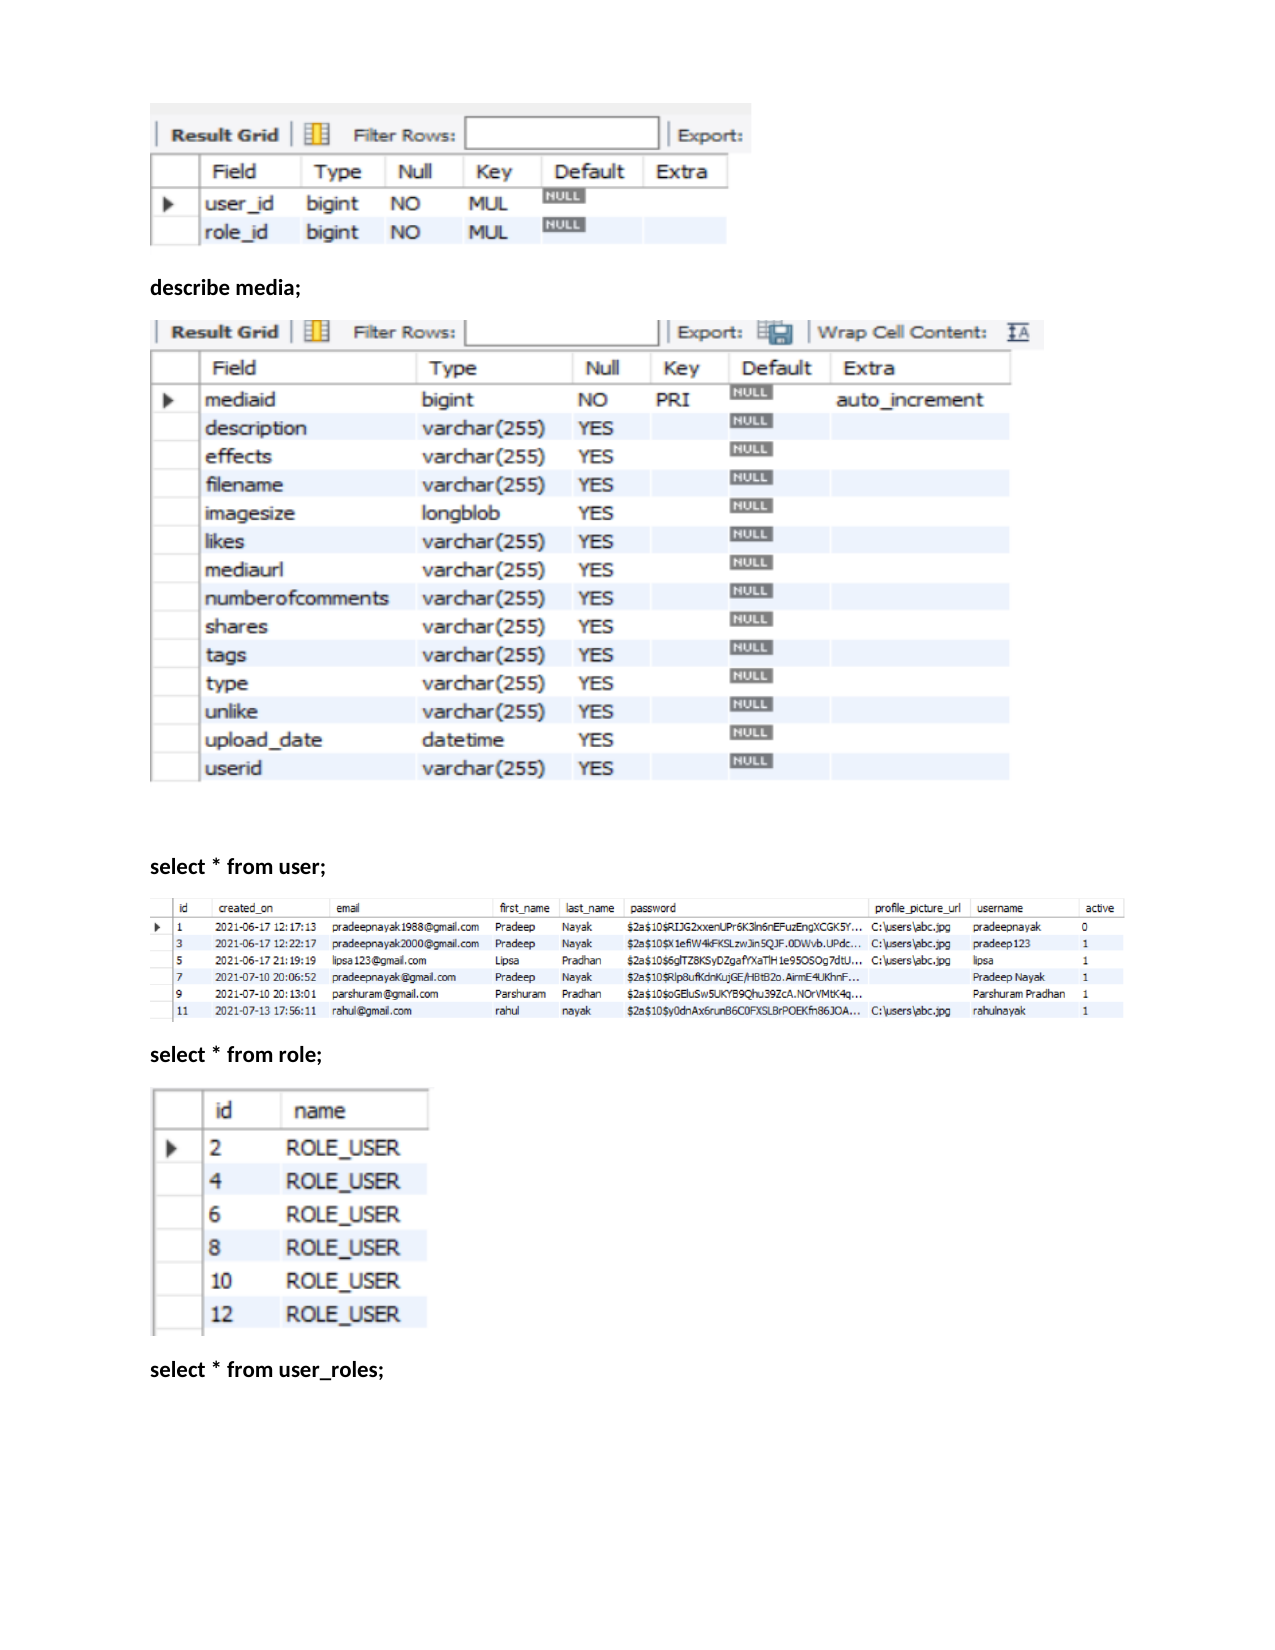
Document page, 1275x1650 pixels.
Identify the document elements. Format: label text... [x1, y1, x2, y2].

picture [150, 1087, 435, 1336]
text describe media; [150, 273, 1125, 301]
picture [150, 320, 1044, 787]
picture [150, 898, 1125, 1022]
picture [150, 103, 752, 255]
text select * from role; [150, 1041, 1125, 1068]
text select * from user_roles; [150, 1355, 1125, 1383]
text select * from user; [150, 852, 1125, 880]
